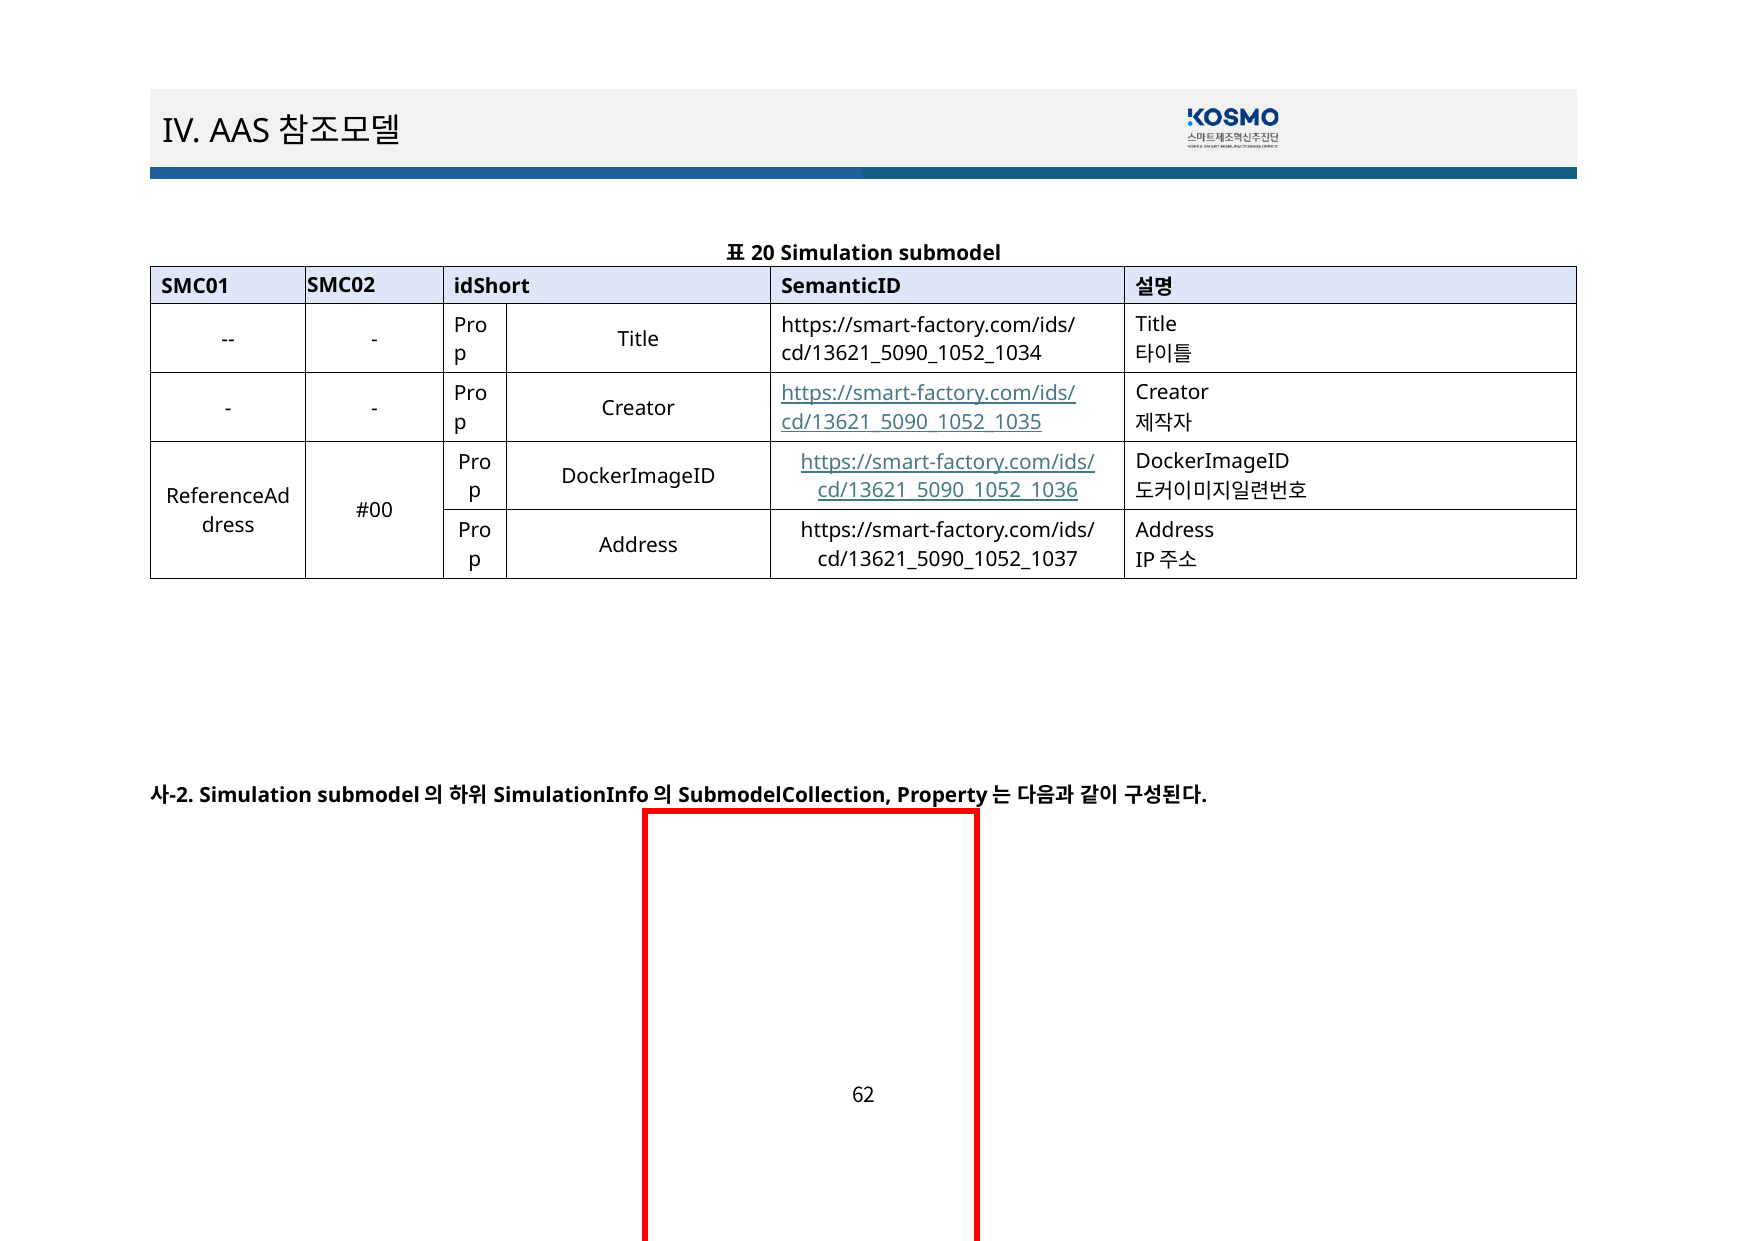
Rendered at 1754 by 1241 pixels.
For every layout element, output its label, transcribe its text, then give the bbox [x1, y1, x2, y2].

table_header SMC02 [306, 267, 443, 303]
table_header idShort [444, 267, 770, 303]
table_cell Title 타이틀 [1125, 304, 1576, 372]
table_cell Creator [507, 373, 770, 441]
text 사-2. Simulation submodel의 하위 SimulationInfo의 SubmodelCollection, Property는 다음과 같이 구성된다. [150, 778, 1577, 808]
table_cell Creator 제작자 [1125, 373, 1576, 441]
table_cell Prop [444, 510, 506, 578]
table_cell Address [507, 510, 770, 578]
table_cell - [151, 373, 305, 441]
table_cell -- [151, 304, 305, 372]
table_header SemanticID [771, 267, 1124, 303]
table_cell DockerImageID [507, 442, 770, 509]
picture [1187, 108, 1279, 148]
table_cell - [306, 373, 443, 441]
table_cell https://smart-factory.com/ids/cd/13621_5090_1052_1037 [771, 510, 1124, 578]
table_cell https://smart-factory.com/ids/cd/13621_5090_1052_1035 [771, 373, 1124, 441]
text 표 20 Simulation submodel [150, 236, 1577, 266]
table_cell Prop [444, 373, 506, 441]
table_header 설명 [1125, 267, 1576, 303]
table_cell Prop [444, 304, 506, 372]
table_cell Title [507, 304, 770, 372]
table_cell https://smart-factory.com/ids/cd/13621_5090_1052_1036 [771, 442, 1124, 509]
table_cell DockerImageID 도커이미지일련번호 [1125, 442, 1576, 509]
table_cell ReferenceAddress [151, 442, 305, 578]
table_cell Address IP주소 [1125, 510, 1576, 578]
table_cell #00 [306, 442, 443, 578]
table_cell - [306, 304, 443, 372]
table_cell Prop [444, 442, 506, 509]
table_cell https://smart-factory.com/ids/cd/13621_5090_1052_1034 [771, 304, 1124, 372]
table_header SMC01 [151, 267, 305, 303]
